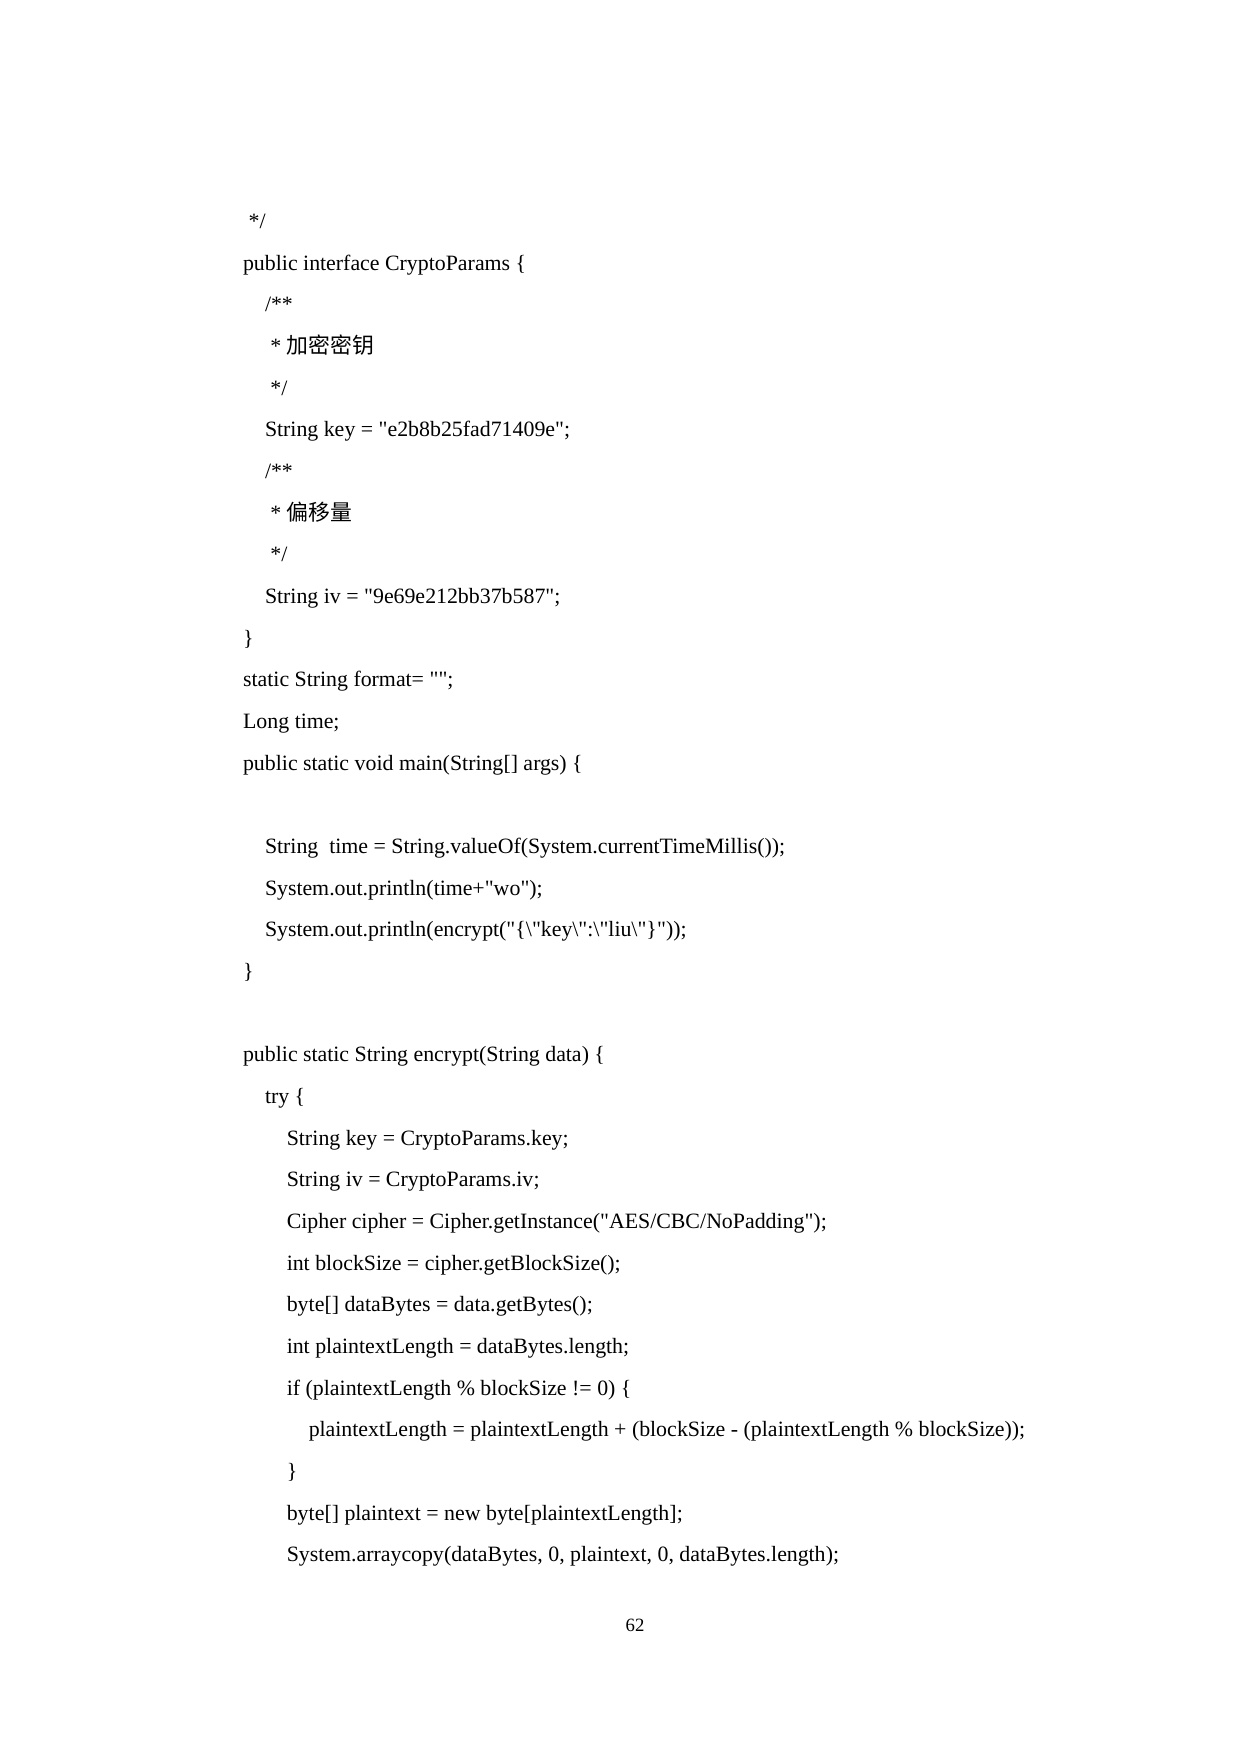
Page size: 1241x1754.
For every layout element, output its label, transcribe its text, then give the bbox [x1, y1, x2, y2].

list } [177, 1445, 1092, 1487]
list int plaintextLength = dataBytes.length; [177, 1320, 1092, 1362]
list String key = CryptoParams.key; [177, 1112, 1092, 1153]
list try { [177, 1070, 1092, 1112]
list int blockSize = cipher.getBlockSize(); [177, 1237, 1092, 1278]
list /** [177, 278, 1092, 320]
list */ [177, 362, 1092, 403]
list */ [177, 528, 1092, 570]
list if (plaintextLength % blockSize != 0) { [177, 1362, 1092, 1403]
list String time = String.valueOf(System.currentTimeMillis()); [177, 820, 1092, 862]
list Long time; [177, 695, 1092, 737]
list String iv = "9e69e212bb37b587"; [177, 570, 1092, 612]
list byte[] plaintext = new byte[plaintextLength]; [177, 1487, 1092, 1528]
list * 加密密钥 [177, 320, 1092, 362]
list byte[] dataBytes = data.getBytes(); [177, 1278, 1092, 1320]
list System.out.println(encrypt("{\"key\":\"liu\"}")); [177, 903, 1092, 945]
list * 偏移量 [177, 487, 1092, 528]
list } [177, 612, 1092, 653]
list plaintextLength = plaintextLength + (blockSize - (plaintextLength % blockSize)); [177, 1403, 1092, 1445]
list System.arraycopy(dataBytes, 0, plaintext, 0, dataBytes.length); [177, 1528, 1092, 1570]
list Cipher cipher = Cipher.getInstance("AES/CBC/NoPadding"); [177, 1195, 1092, 1237]
list String key = "e2b8b25fad71409e"; [177, 403, 1092, 445]
list String iv = CryptoParams.iv; [177, 1153, 1092, 1195]
list */ [177, 195, 1092, 237]
list } [177, 945, 1092, 987]
list public static void main(String[] args) { [177, 737, 1092, 778]
list /** [177, 445, 1092, 487]
list static String format= ""; [177, 653, 1092, 695]
list public static String encrypt(String data) { [177, 1028, 1092, 1070]
list public interface CryptoParams { [177, 237, 1092, 278]
list System.out.println(time+"wo"); [177, 862, 1092, 903]
